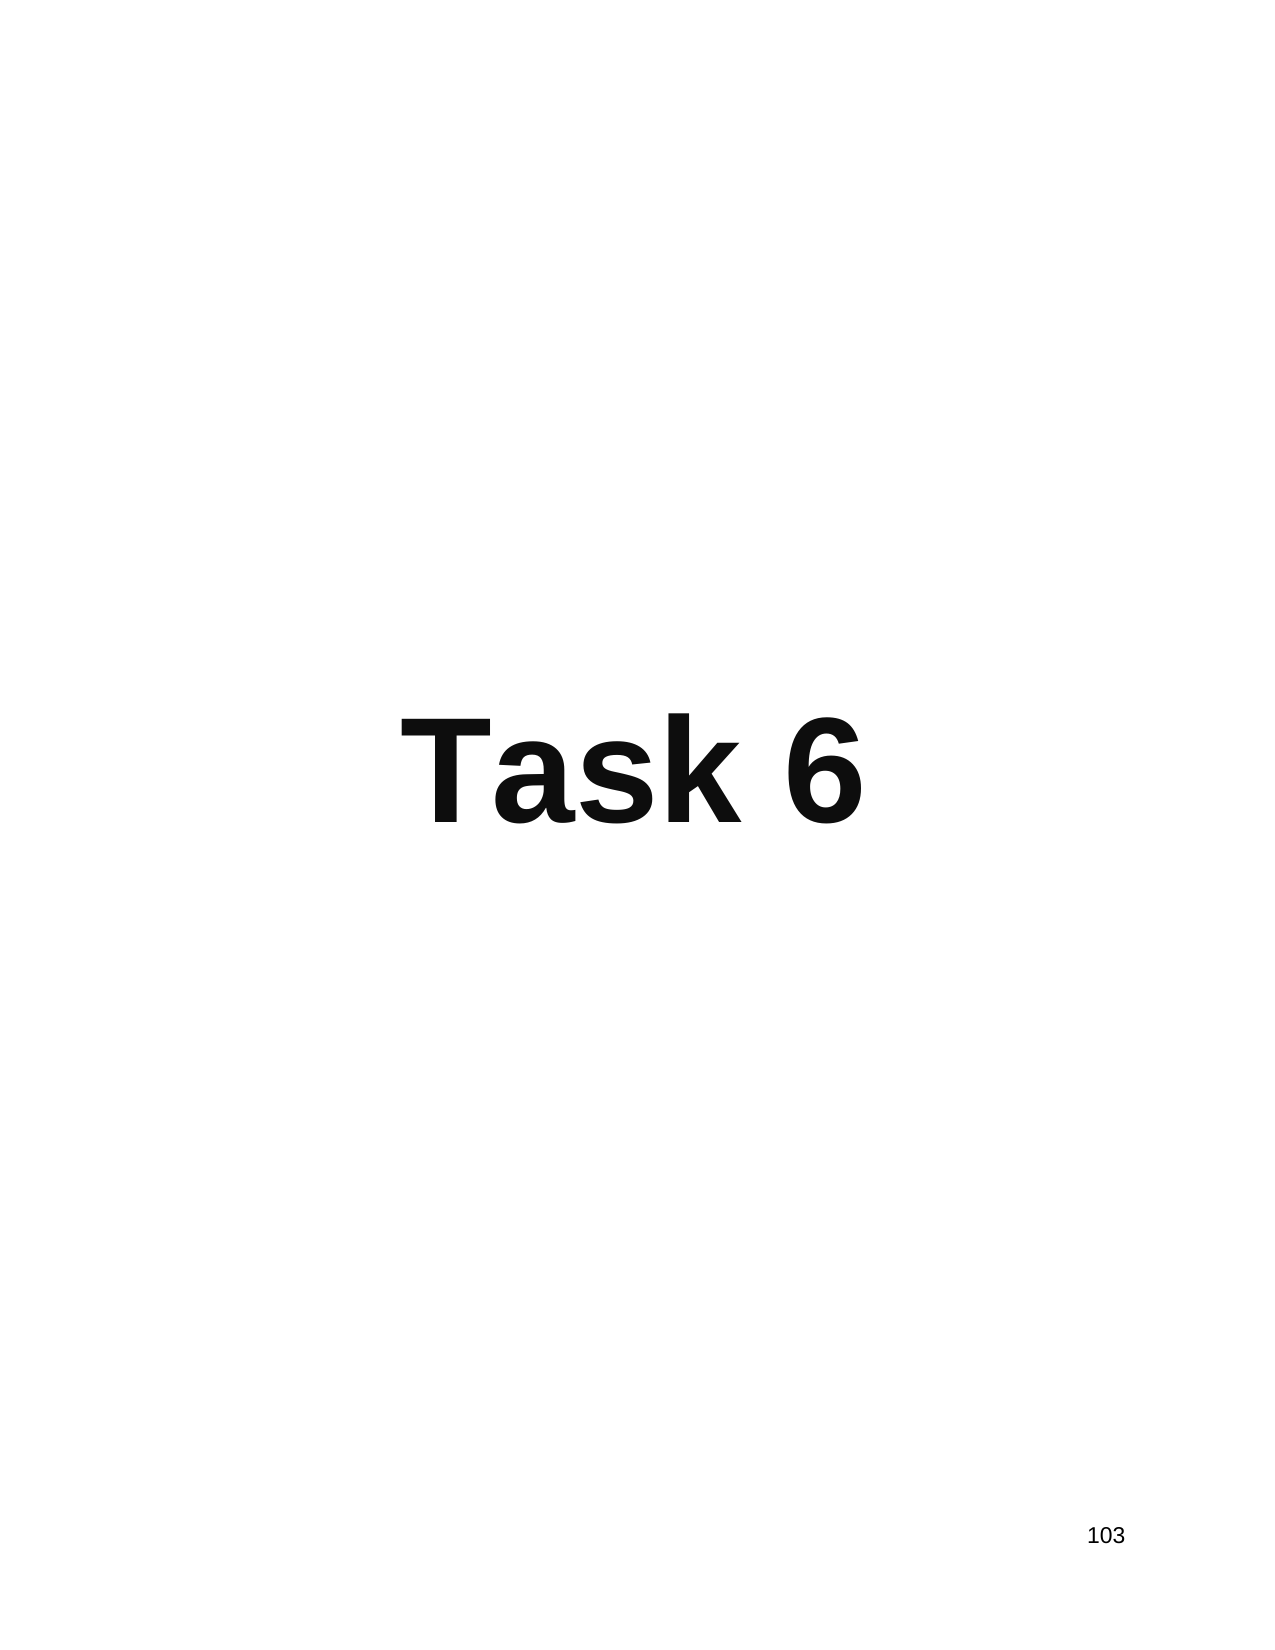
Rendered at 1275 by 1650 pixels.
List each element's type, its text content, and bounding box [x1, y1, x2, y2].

subtitle Task 6 [150, 682, 1125, 854]
